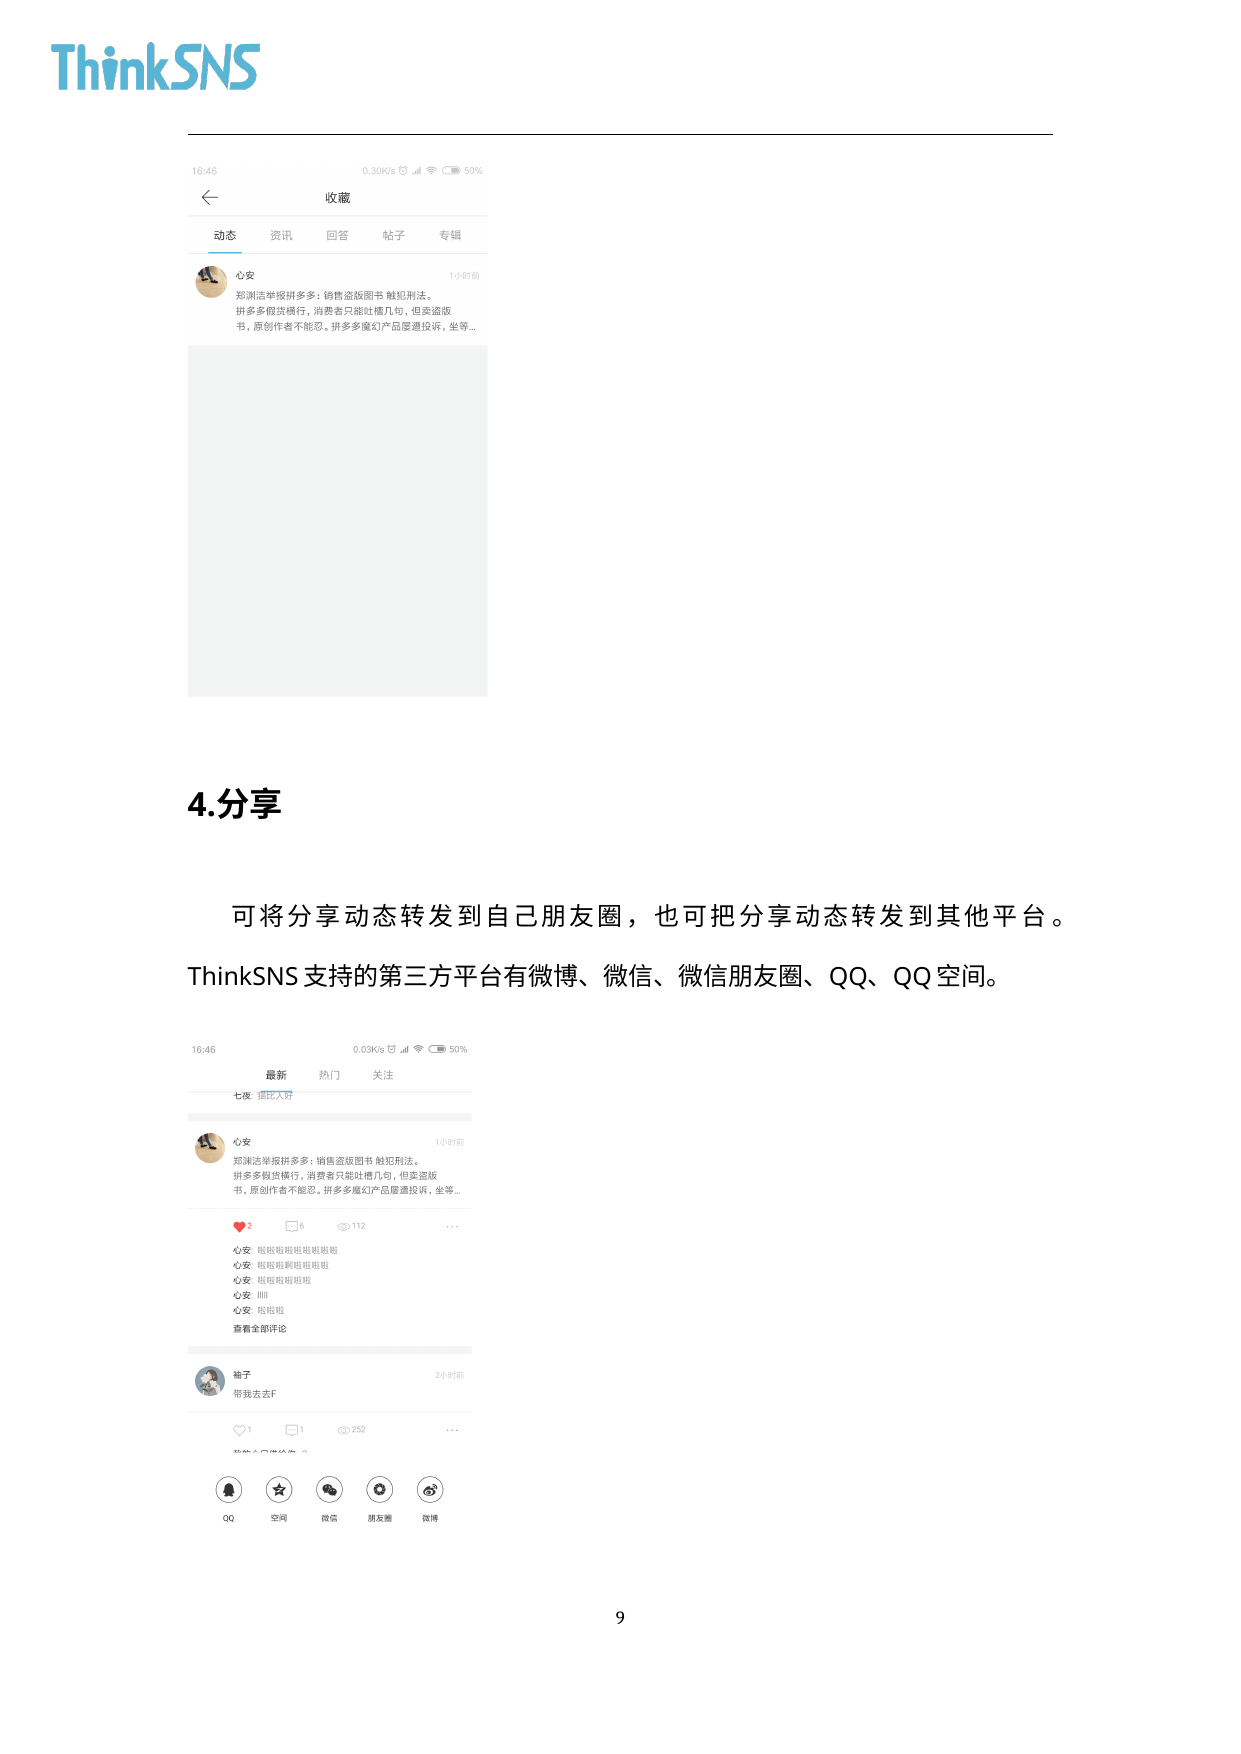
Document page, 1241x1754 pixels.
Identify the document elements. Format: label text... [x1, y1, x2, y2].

picture [42, 40, 268, 94]
text 可将分享动态转发到自己朋友圈，也可把分享动态转发到其他平台。ThinkSNS支持的第三方平台有微博、微信、微信朋友圈、QQ、QQ空间。 [187, 895, 1053, 994]
picture [187, 162, 488, 697]
subtitle 4.分享 [187, 762, 1053, 841]
picture [187, 1041, 472, 1547]
